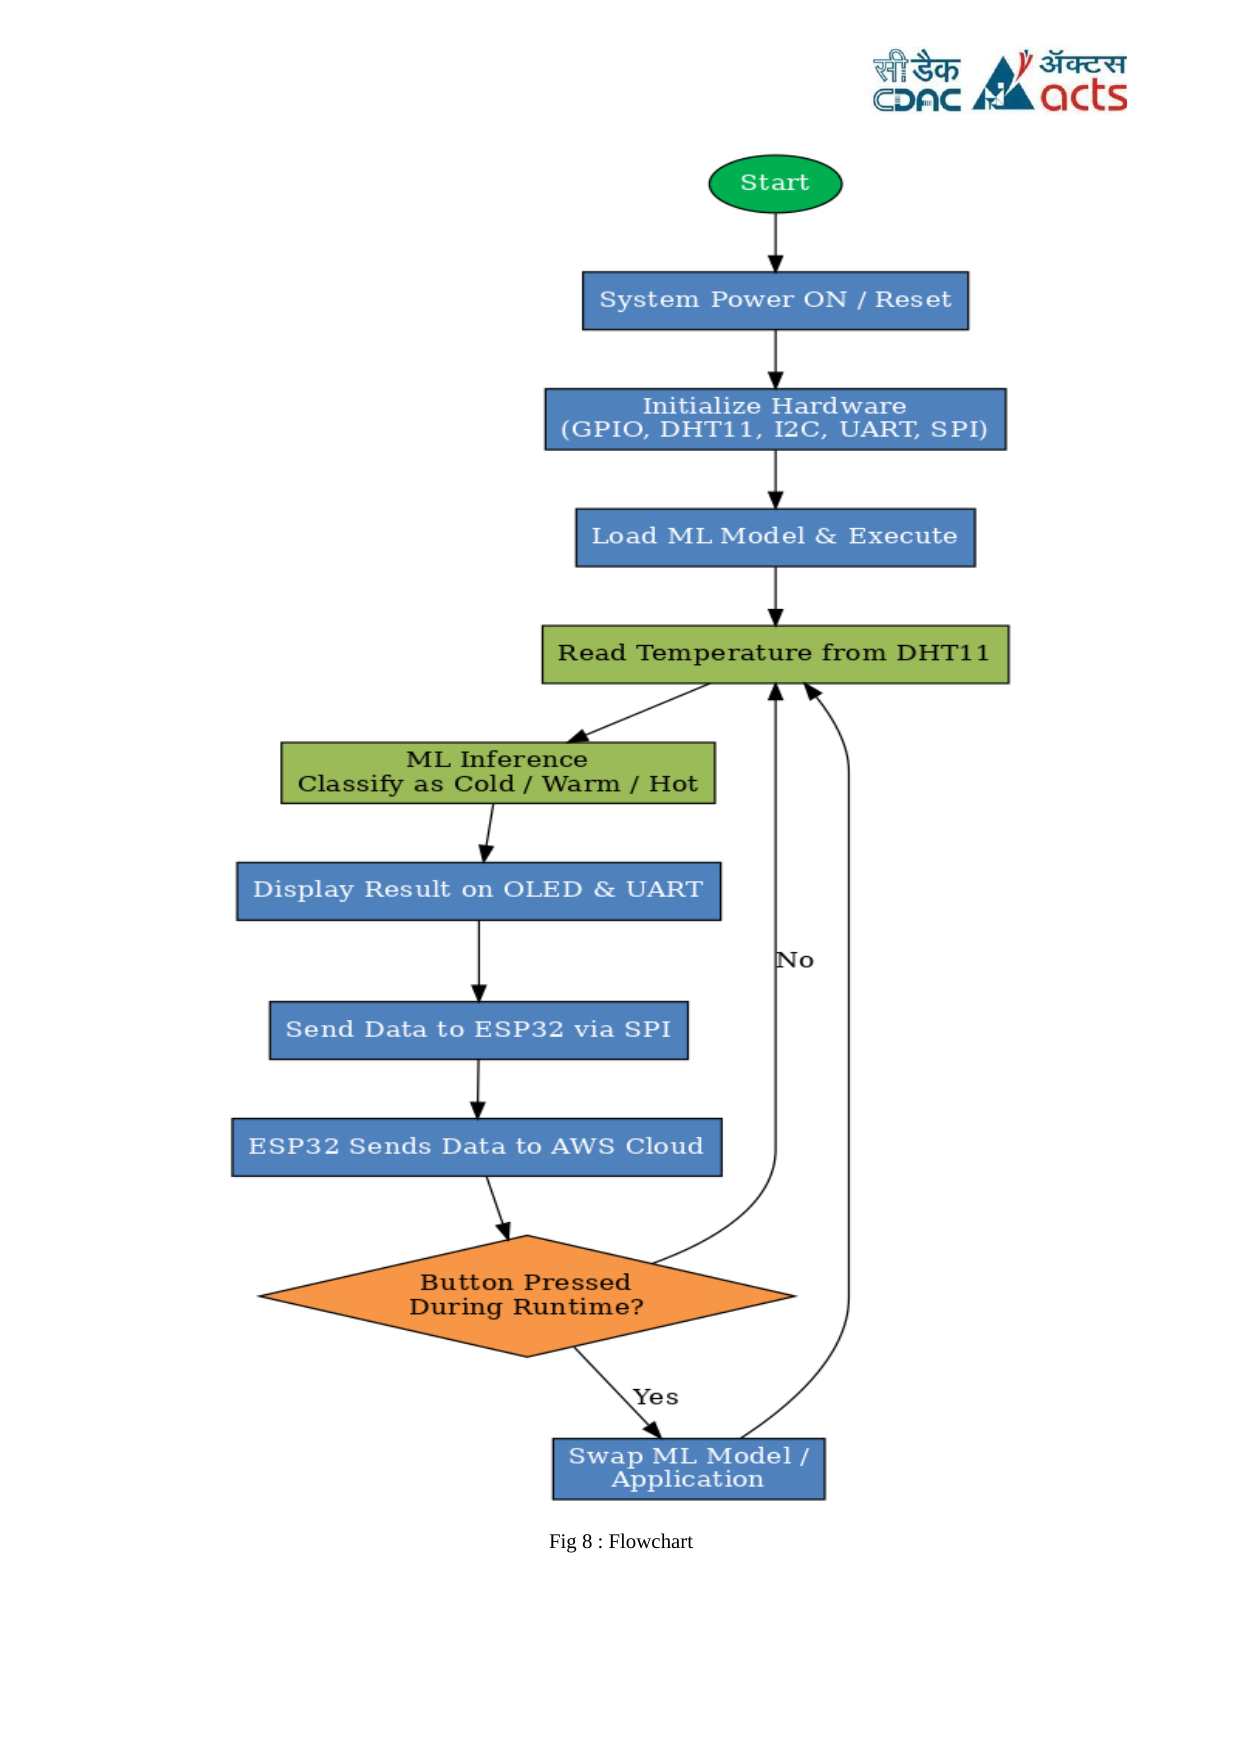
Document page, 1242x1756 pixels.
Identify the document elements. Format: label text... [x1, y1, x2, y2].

picture [225, 150, 1017, 1506]
text Fig 8 : Flowchart [150, 1529, 1092, 1553]
picture [864, 47, 1128, 115]
